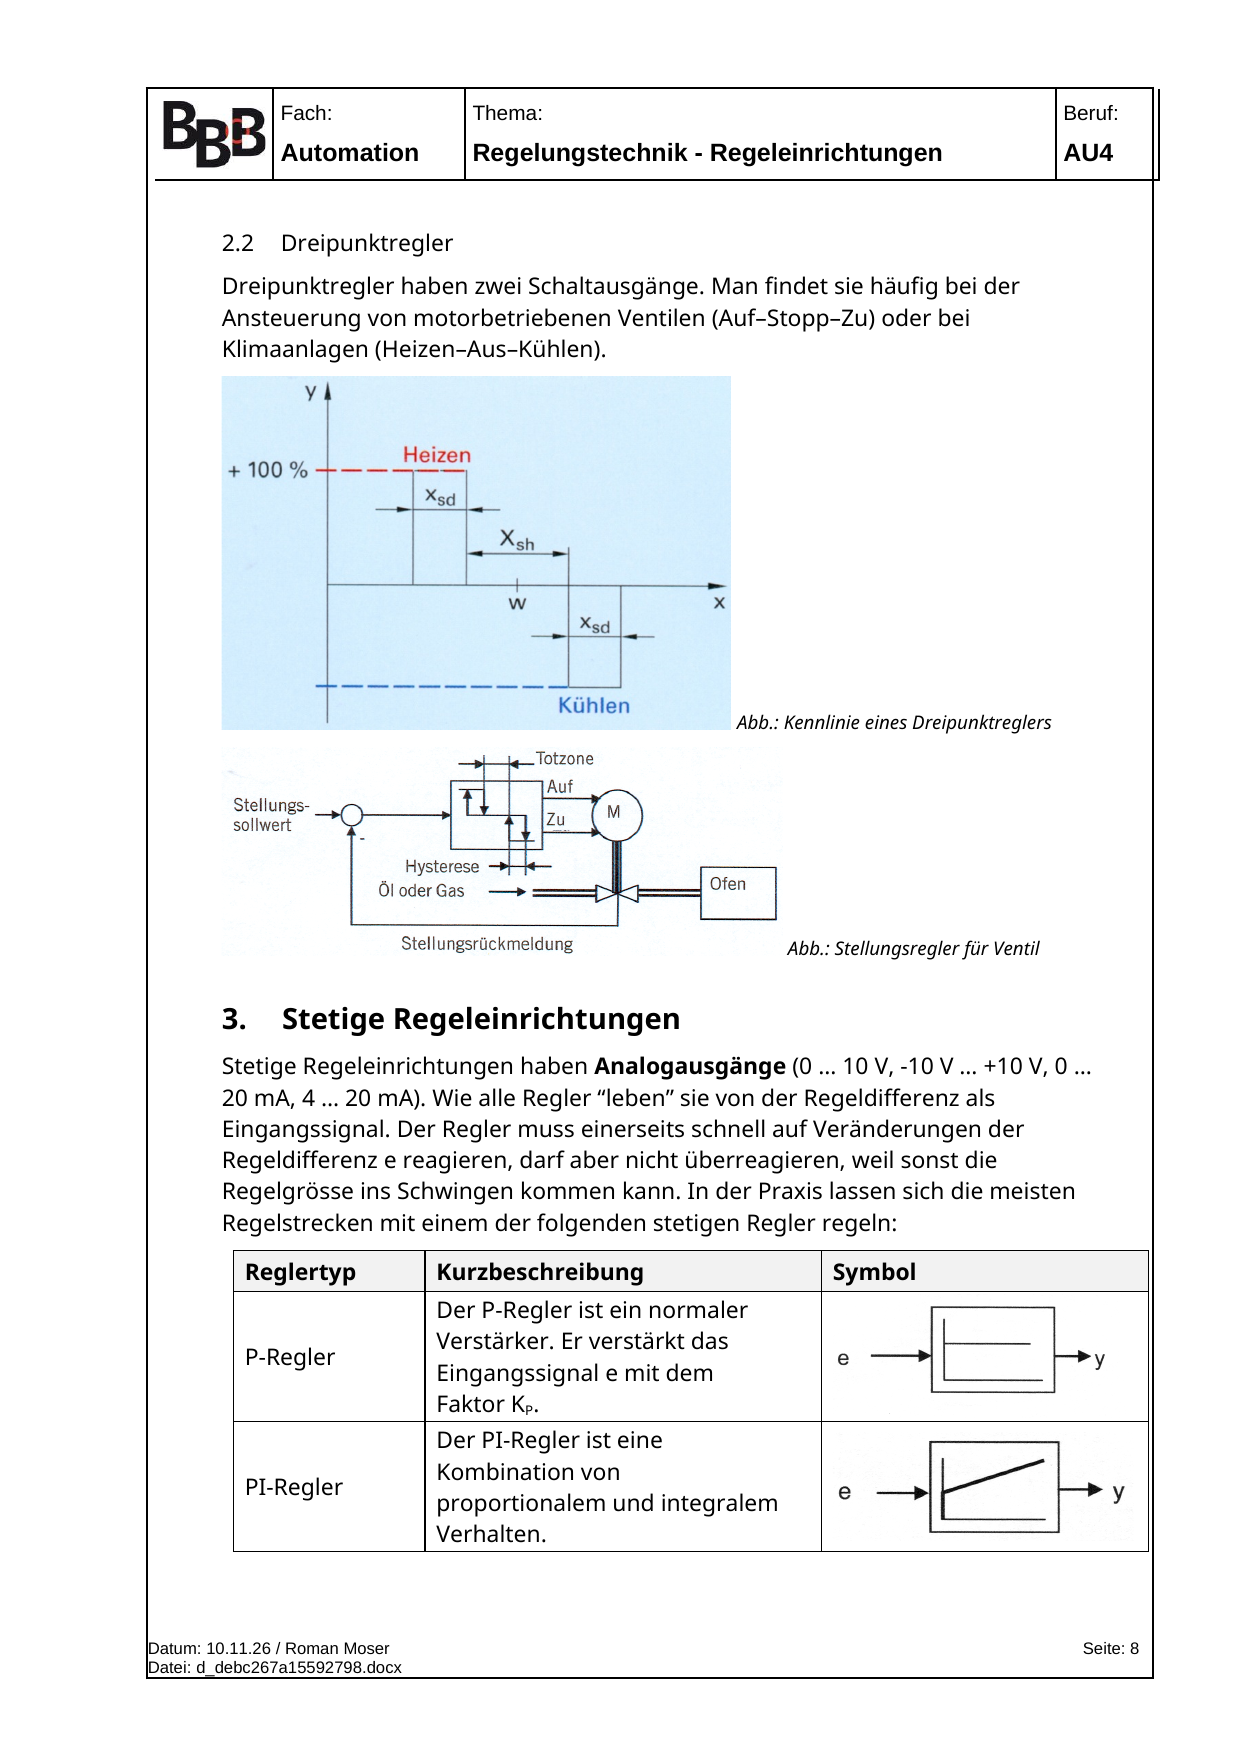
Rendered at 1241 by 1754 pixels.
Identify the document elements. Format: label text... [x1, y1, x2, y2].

table_cell [822, 1292, 1148, 1421]
text Dreipunktregler haben zwei Schaltausgänge. Man findet sie häufig bei der Ansteuerung von motorbetriebenen Ventilen (Auf–Stopp–Zu) oder bei Klimaanlagen (Heizen–Aus–Kühlen). [222, 270, 1122, 364]
table_header Kurzbeschreibung [426, 1251, 821, 1291]
picture [162, 101, 266, 169]
picture [221, 376, 731, 730]
text Stetige Regeleinrichtungen haben Analogausgänge (0 … 10 V, -10 V … +10 V, 0 … 20 mA, 4 … 20 mA). Wie alle Regler “leben” sie von der Regeldifferenz als Eingangssignal. Der Regler muss einerseits schnell auf Veränderungen der Regeldifferenz e reagieren, darf aber nicht überreagieren, weil sonst die Regelgrösse ins Schwingen kommen kann. In der Praxis lassen sich die meisten Regelstrecken mit einem der folgenden stetigen Regler regeln: [222, 1050, 1122, 1238]
table_cell PI-Regler [234, 1422, 424, 1551]
table_cell Der P-Regler ist ein normaler Verstärker. Er verstärkt das Eingangssignal e mit dem Faktor KP. [426, 1292, 821, 1421]
table_header Reglertyp [234, 1251, 424, 1291]
table_cell P-Regler [234, 1292, 424, 1421]
subtitle Stetige Regeleinrichtungen [222, 998, 1152, 1038]
subtitle Dreipunktregler [222, 227, 1152, 258]
picture [221, 747, 783, 956]
picture [832, 1294, 1127, 1418]
picture [832, 1432, 1134, 1541]
table_cell [822, 1422, 1148, 1551]
table_header Symbol [822, 1251, 1148, 1291]
table_cell Der PI-Regler ist eine Kombination von proportionalem und integralem Verhalten. [426, 1422, 821, 1551]
